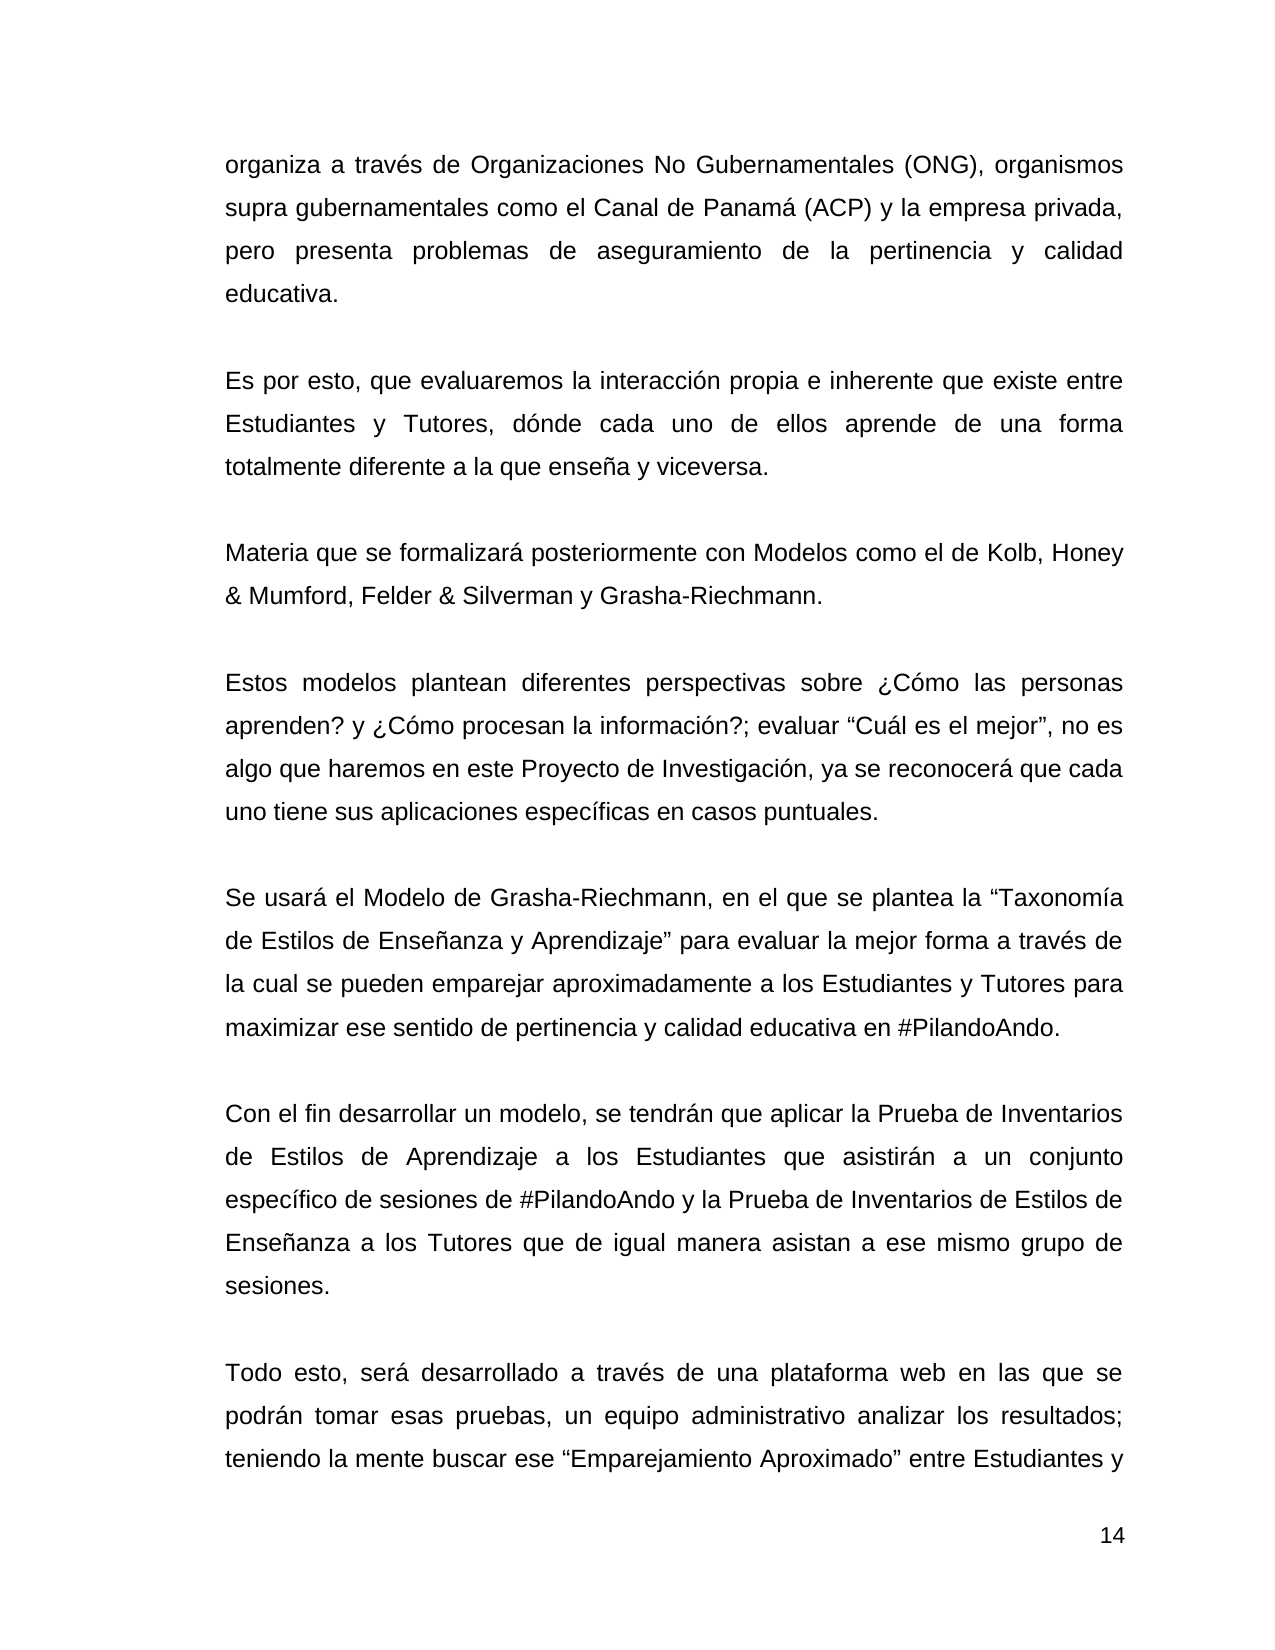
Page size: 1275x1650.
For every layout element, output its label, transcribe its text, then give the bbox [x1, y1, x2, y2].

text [225, 150, 1125, 308]
text Estos modelos plantean diferentes perspectivas sobre ¿Cómo las personas aprenden? y ¿Cómo procesan la información?; evaluar “Cuál es el mejor”, no es algo que haremos en este Proyecto de Investigación, ya se reconocerá que cada uno tiene sus aplicaciones específicas en casos puntuales. [225, 667, 1125, 826]
text Con el fin desarrollar un modelo, se tendrán que aplicar la Prueba de Inventarios de Estilos de Aprendizaje a los Estudiantes que asistirán a un conjunto específico de sesiones de #PilandoAndo y la Prueba de Inventarios de Estilos de Enseñanza a los Tutores que de igual manera asistan a ese mismo grupo de sesiones. [225, 1099, 1125, 1300]
text Materia que se formalizará posteriormente con Modelos como el de Kolb, Honey & Mumford, Felder & Silverman y Grasha-Riechmann. [225, 538, 1125, 610]
text Es por esto, que evaluaremos la interacción propia e inherente que existe entre Estudiantes y Tutores, dónde cada uno de ellos aprende de una forma totalmente diferente a la que enseña y viceversa. [225, 366, 1125, 481]
text Se usará el Modelo de Grasha-Riechmann, en el que se plantea la “Taxonomía de Estilos de Enseñanza y Aprendizaje” para evaluar la mejor forma a través de la cual se pueden emparejar aproximadamente a los Estudiantes y Tutores para maximizar ese sentido de pertinencia y calidad educativa en #PilandoAndo. [225, 883, 1125, 1041]
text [225, 1357, 1125, 1472]
